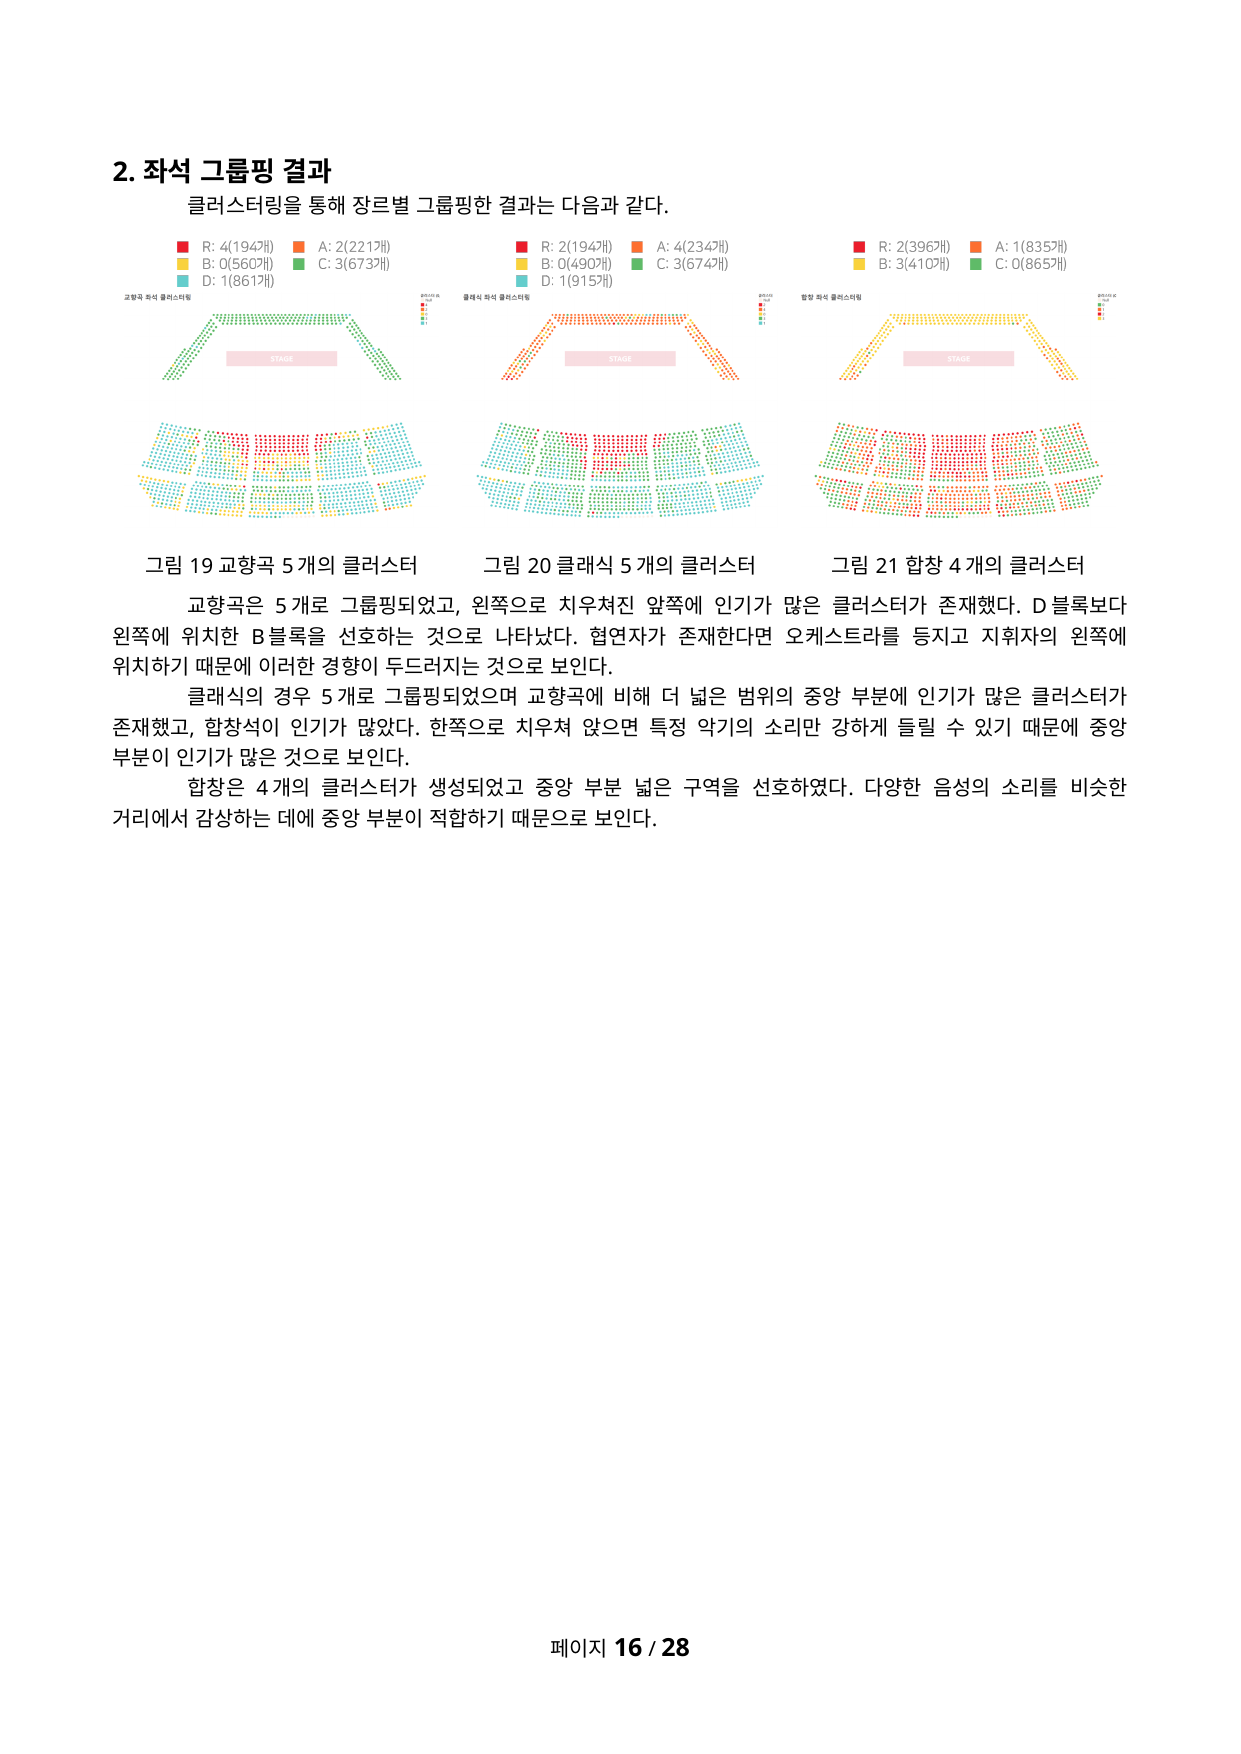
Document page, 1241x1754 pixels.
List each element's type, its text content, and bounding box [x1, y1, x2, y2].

table_header [451, 220, 789, 538]
table_header [789, 220, 1128, 538]
table_cell 그림 20 클래식 5개의 클러스터 [451, 539, 789, 589]
table_cell 그림 21 합창 4개의 클러스터 [789, 539, 1128, 589]
table_header [113, 220, 451, 538]
picture [123, 230, 440, 528]
text 클러스터링을 통해 장르별 그룹핑한 결과는 다음과 같다. [112, 189, 1128, 220]
text 교향곡은 5개로 그룹핑되었고, 왼쪽으로 치우쳐진 앞쪽에 인기가 많은 클러스터가 존재했다. D블록보다 왼쪽에 위치한 B블록을 선호하는 것으로 나타났다. 협연자가 존재한다면 오케스트라를 등지고 지휘자의 왼쪽에 위치하기 때문에 이러한 경향이 두드러지는 것으로 보인다. [112, 589, 1128, 681]
picture [462, 230, 778, 528]
text 합창은 4개의 클러스터가 생성되었고 중앙 부분 넓은 구역을 선호하였다. 다양한 음성의 소리를 비슷한 거리에서 감상하는 데에 중앙 부분이 적합하기 때문으로 보인다. [112, 771, 1128, 832]
table_cell 그림 19 교향곡 5개의 클러스터 [113, 539, 451, 589]
text 2. 좌석 그룹핑 결과 [112, 150, 1128, 189]
picture [800, 230, 1117, 528]
text 클래식의 경우 5개로 그룹핑되었으며 교향곡에 비해 더 넓은 범위의 중앙 부분에 인기가 많은 클러스터가 존재했고, 합창석이 인기가 많았다. 한쪽으로 치우쳐 앉으면 특정 악기의 소리만 강하게 들릴 수 있기 때문에 중앙 부분이 인기가 많은 것으로 보인다. [112, 681, 1128, 771]
